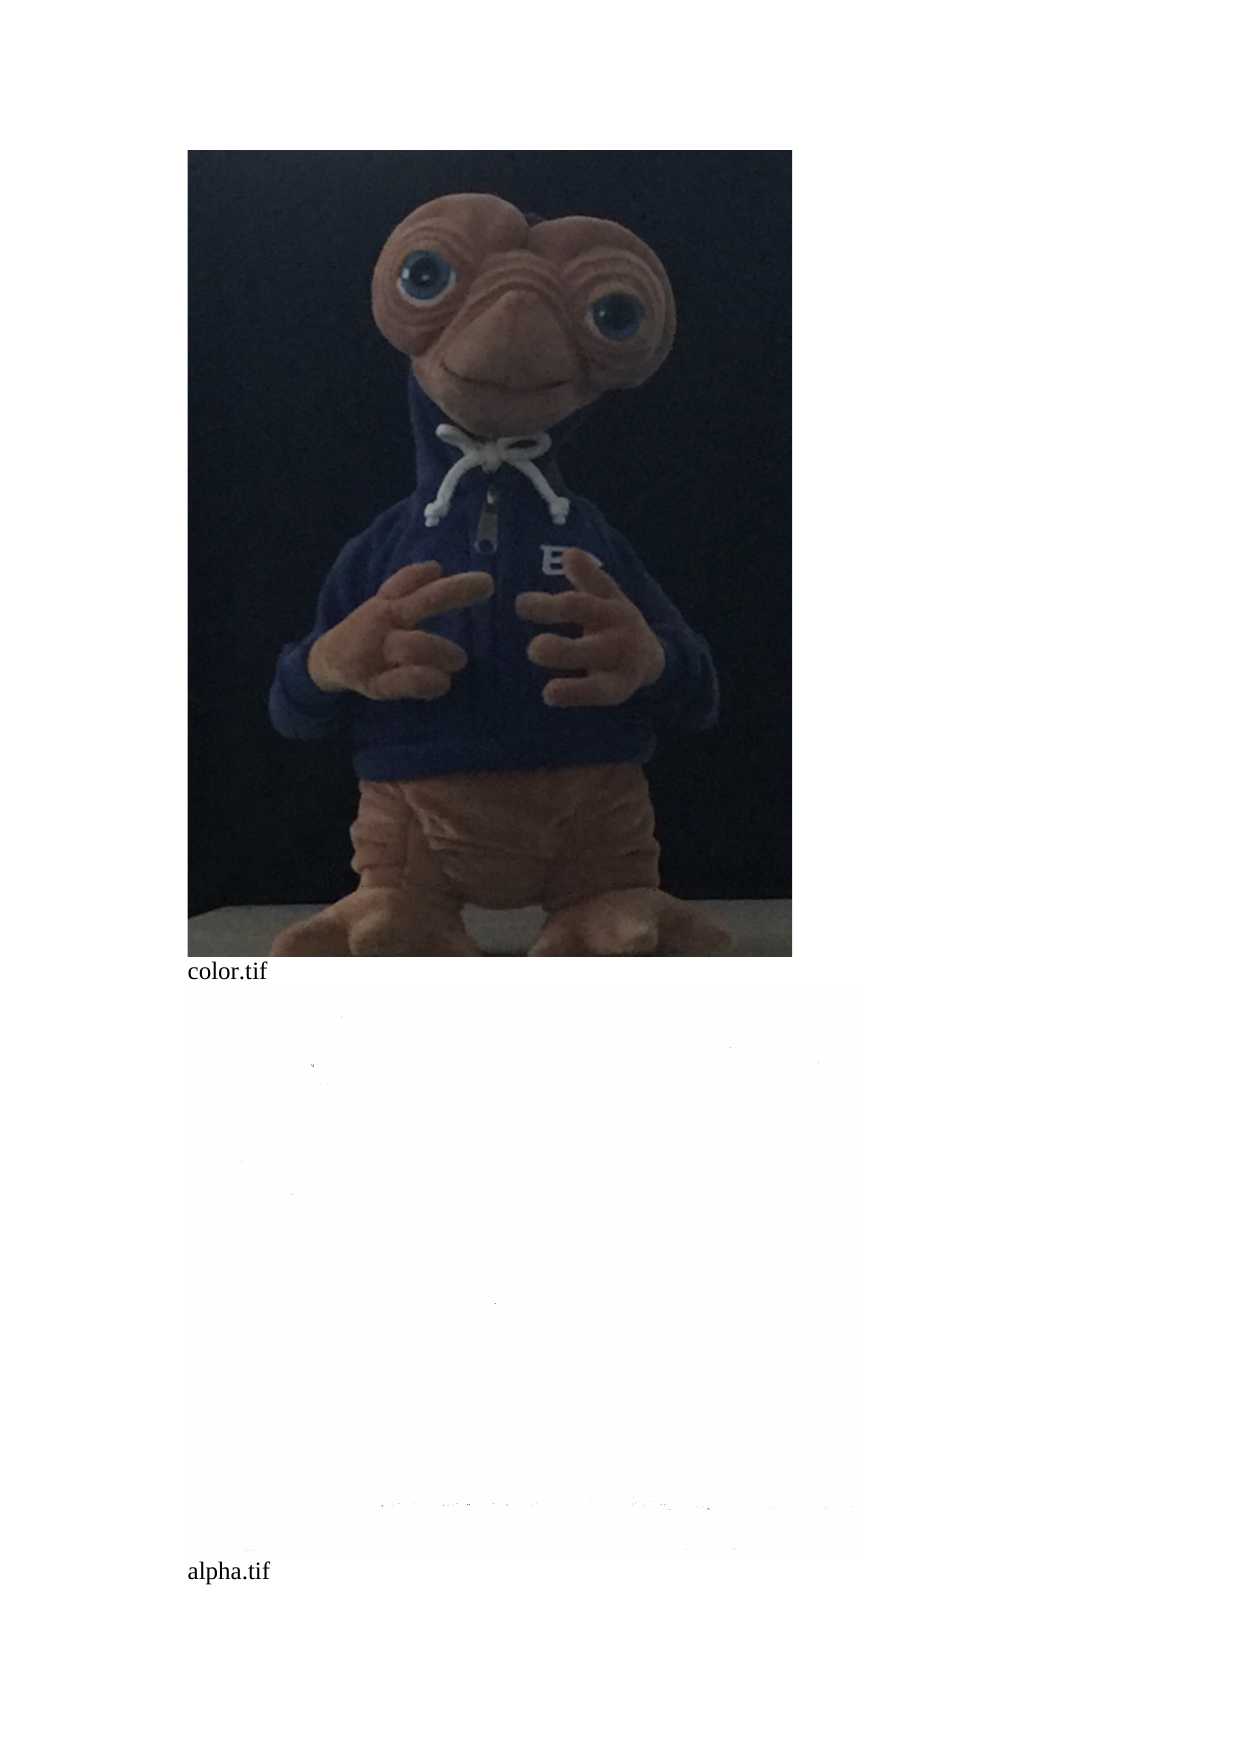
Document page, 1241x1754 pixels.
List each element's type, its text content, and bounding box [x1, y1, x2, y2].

picture [187, 985, 863, 1556]
picture [187, 150, 793, 957]
text alpha.tif [187, 1556, 1053, 1584]
text color.tif [187, 956, 1053, 985]
